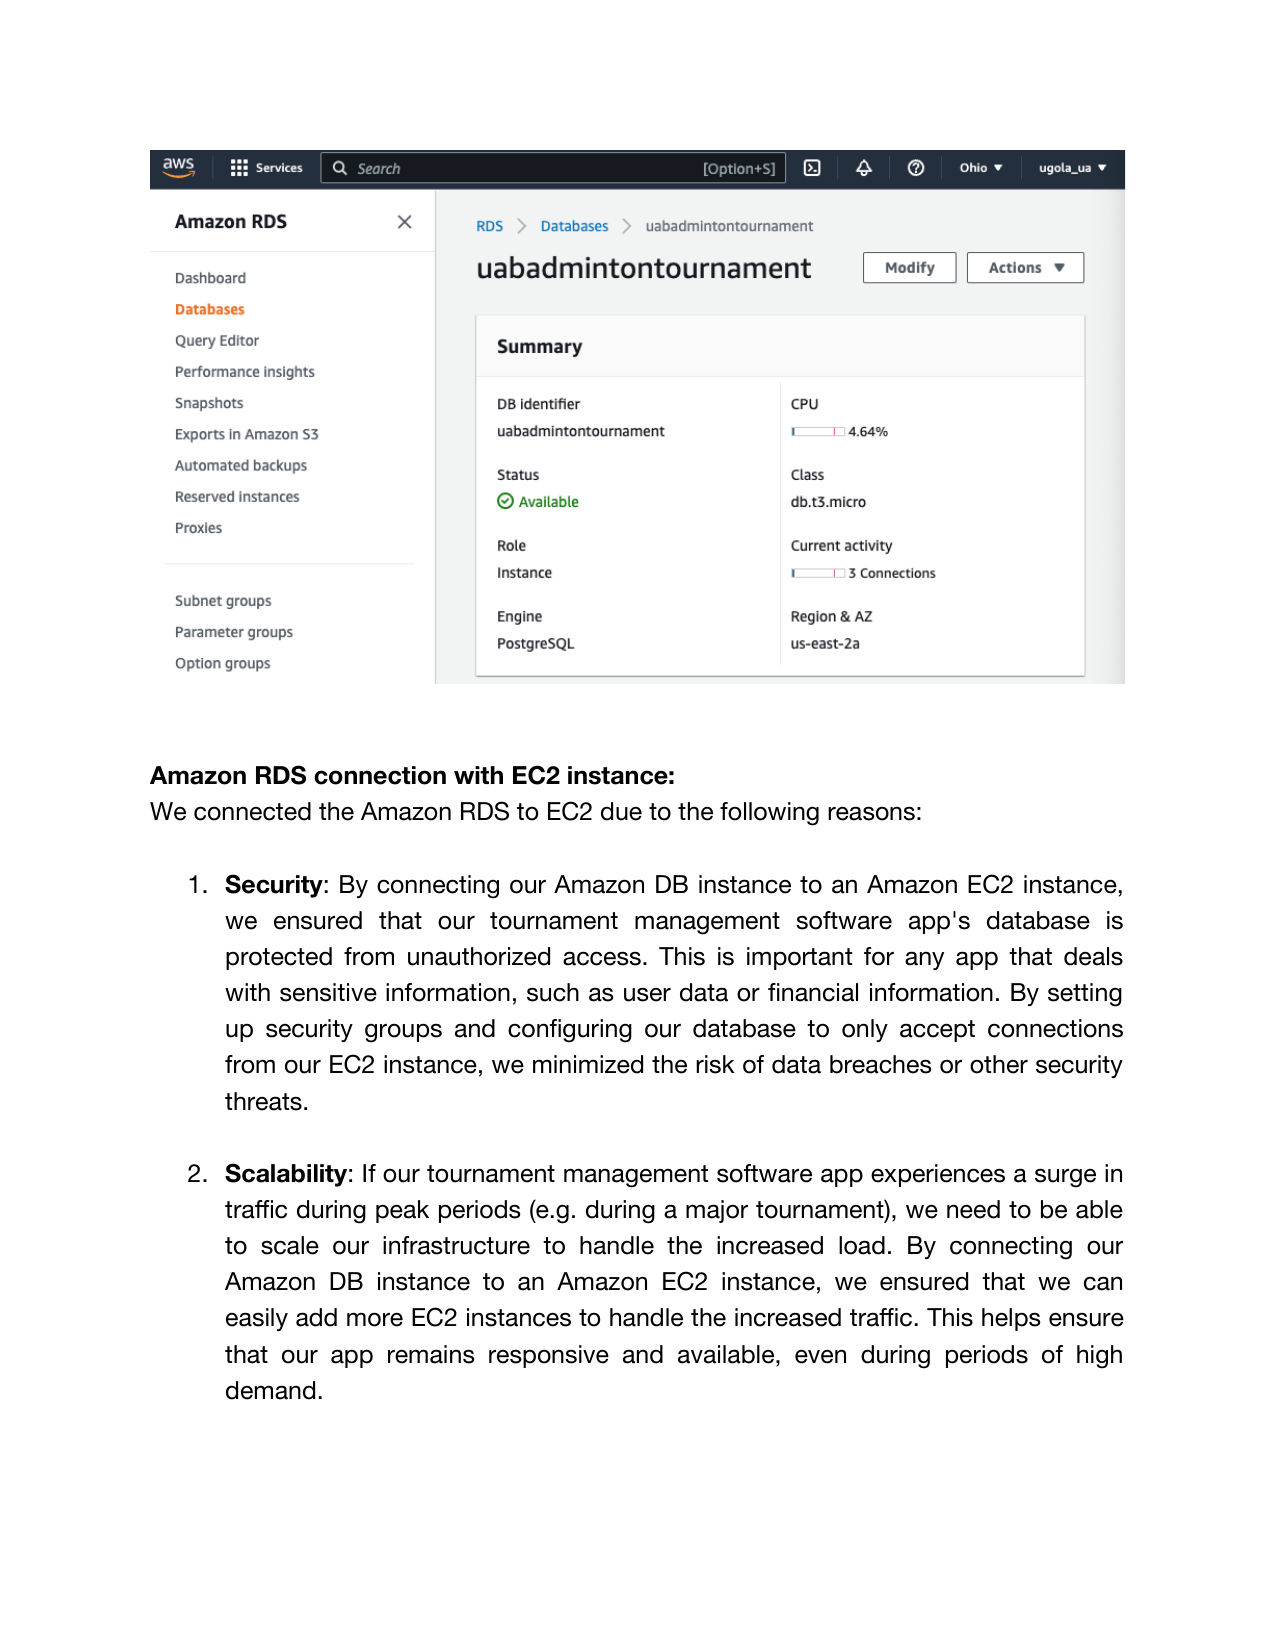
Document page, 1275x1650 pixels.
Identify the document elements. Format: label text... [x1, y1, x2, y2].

text We connected the Amazon RDS to EC2 due to the following reasons: [150, 796, 1125, 828]
picture [150, 150, 1125, 684]
list Security: By connecting our Amazon DB instance to an Amazon EC2 instance, we ensured that our tournament management software app's database is protected from unauthorized access. This is important for any app that deals with sensitive information, such as user data or financial information. By setting up security groups and configuring our database to only accept connections from our EC2 instance, we minimized the risk of data breaches or other security threats. [187, 869, 1125, 1117]
text Amazon RDS connection with EC2 instance: [150, 760, 1125, 792]
list Scalability: If our tournament management software app experiences a surge in traffic during peak periods (e.g. during a major tournament), we need to be able to scale our infrastructure to handle the increased load. By connecting our Amazon DB instance to an Amazon EC2 instance, we ensured that we can easily add more EC2 instances to handle the increased traffic. This helps ensure that our app remains responsive and available, even during periods of high demand. [187, 1158, 1125, 1406]
